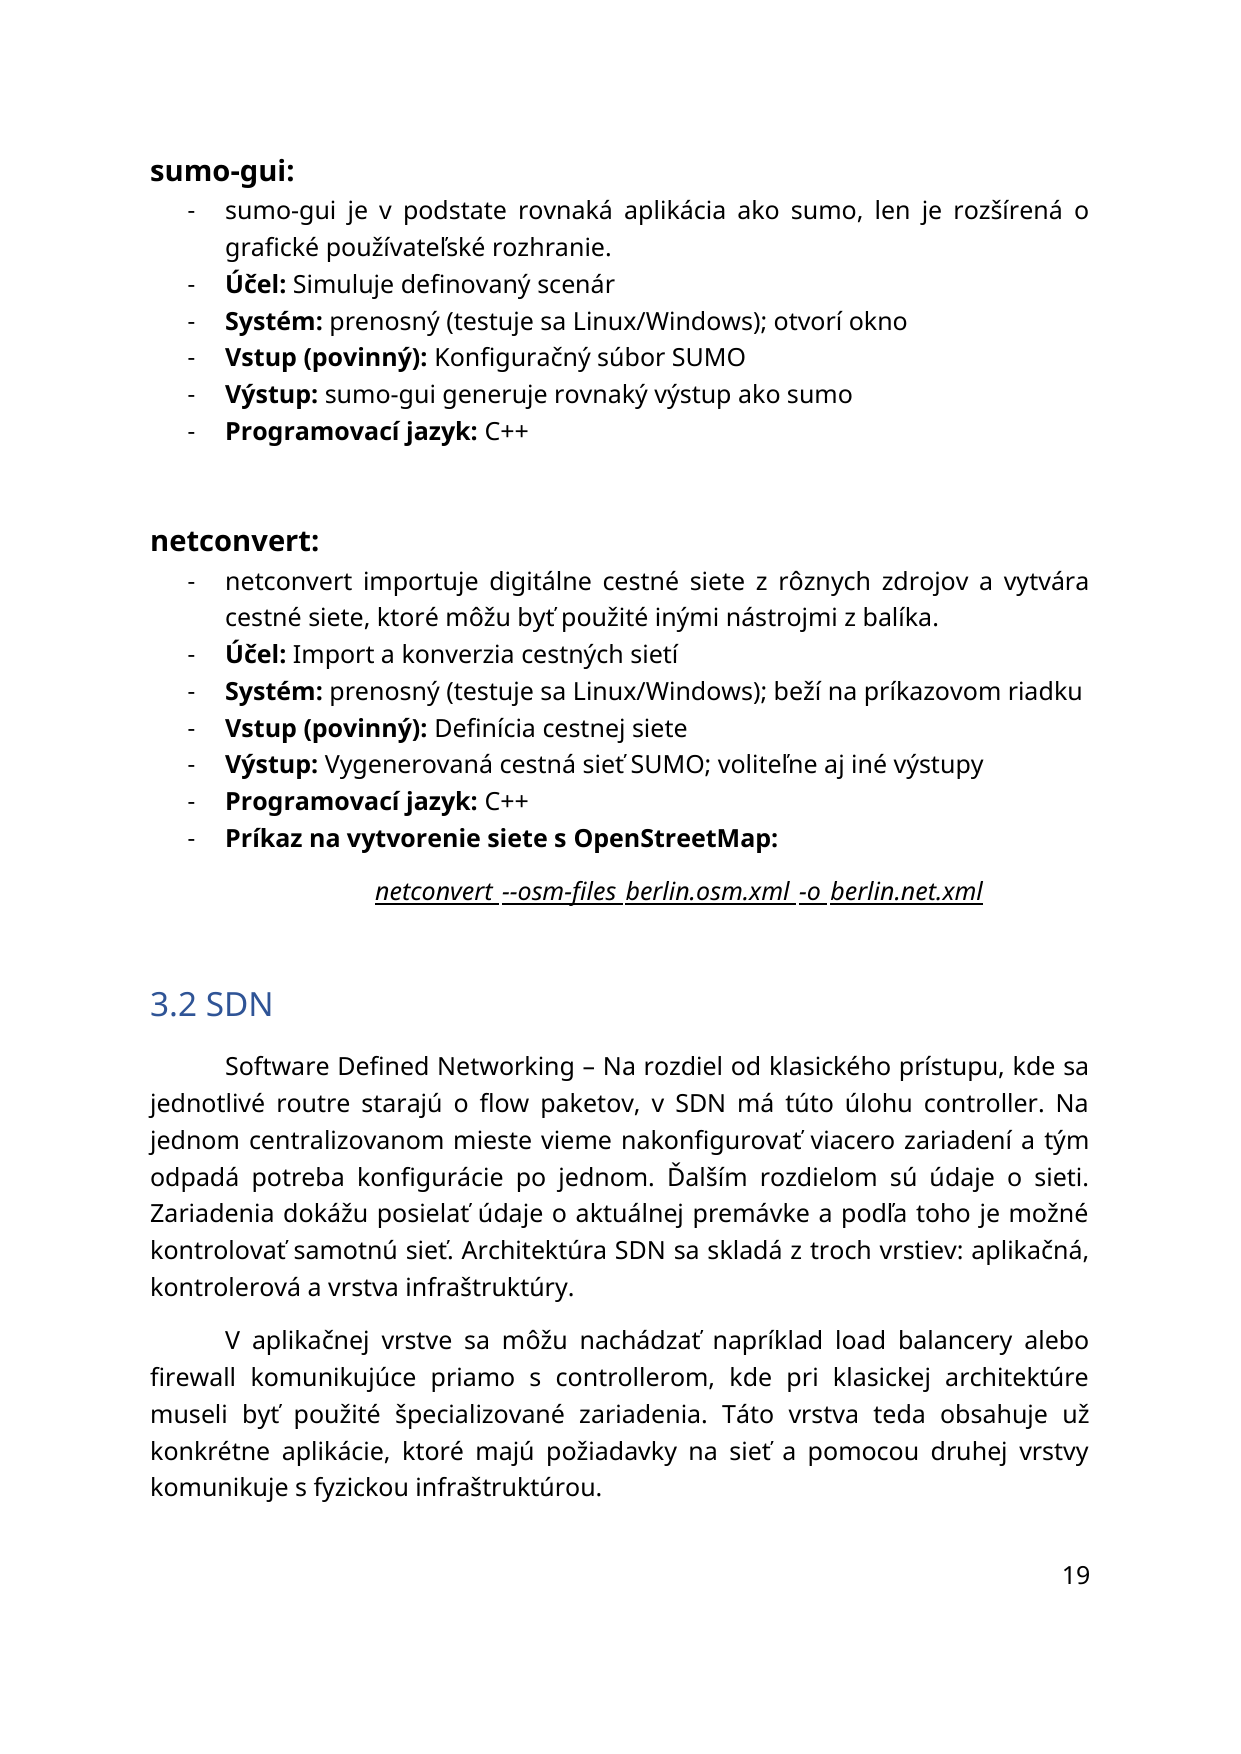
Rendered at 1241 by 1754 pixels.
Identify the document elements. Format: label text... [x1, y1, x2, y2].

list Programovací jazyk: C++ [187, 784, 1090, 818]
subtitle netconvert: [150, 520, 1090, 560]
list Účel: Import a konverzia cestných sietí [187, 637, 1090, 671]
subtitle 3.2 SDN [150, 981, 1090, 1026]
list Vstup (povinný): Konfiguračný súbor SUMO [187, 340, 1090, 374]
subtitle sumo-gui: [150, 150, 1090, 190]
list Účel: Simuluje definovaný scenár [187, 266, 1090, 300]
text netconvert --osm-files berlin.osm.xml -o berlin.net.xml [300, 874, 1090, 908]
list sumo-gui je v podstate rovnaká aplikácia ako sumo, len je rozšírená o grafické používateľské rozhranie. [187, 193, 1090, 264]
list Príkaz na vytvorenie siete s OpenStreetMap: [187, 821, 1090, 854]
list netconvert importuje digitálne cestné siete z rôznych zdrojov a vytvára cestné siete, ktoré môžu byť použité inými nástrojmi z balíka. [187, 563, 1090, 634]
list Programovací jazyk: C++ [187, 413, 1090, 447]
list Systém: prenosný (testuje sa Linux/Windows); otvorí okno [187, 303, 1090, 337]
text Software Defined Networking – Na rozdiel od klasického prístupu, kde sa jednotlivé routre starajú o flow paketov, v SDN má túto úlohu controller. Na jednom centralizovanom mieste vieme nakonfigurovať viacero zariadení a tým odpadá potreba konfigurácie po jednom. Ďalším rozdielom sú údaje o sieti. Zariadenia dokážu posielať údaje o aktuálnej premávke a podľa toho je možné kontrolovať samotnú sieť. Architektúra SDN sa skladá z troch vrstiev: aplikačná, kontrolerová a vrstva infraštruktúry. [150, 1049, 1090, 1304]
list Výstup: Vygenerovaná cestná sieť SUMO; voliteľne aj iné výstupy [187, 747, 1090, 781]
list Vstup (povinný): Definícia cestnej siete [187, 710, 1090, 744]
text V aplikačnej vrstve sa môžu nachádzať napríklad load balancery alebo firewall komunikujúce priamo s controllerom, kde pri klasickej architektúre museli byť použité špecializované zariadenia. Táto vrstva teda obsahuje už konkrétne aplikácie, ktoré majú požiadavky na sieť a pomocou druhej vrstvy komunikuje s fyzickou infraštruktúrou. [150, 1323, 1090, 1504]
list Výstup: sumo-gui generuje rovnaký výstup ako sumo [187, 377, 1090, 411]
list Systém: prenosný (testuje sa Linux/Windows); beží na príkazovom riadku [187, 673, 1090, 707]
